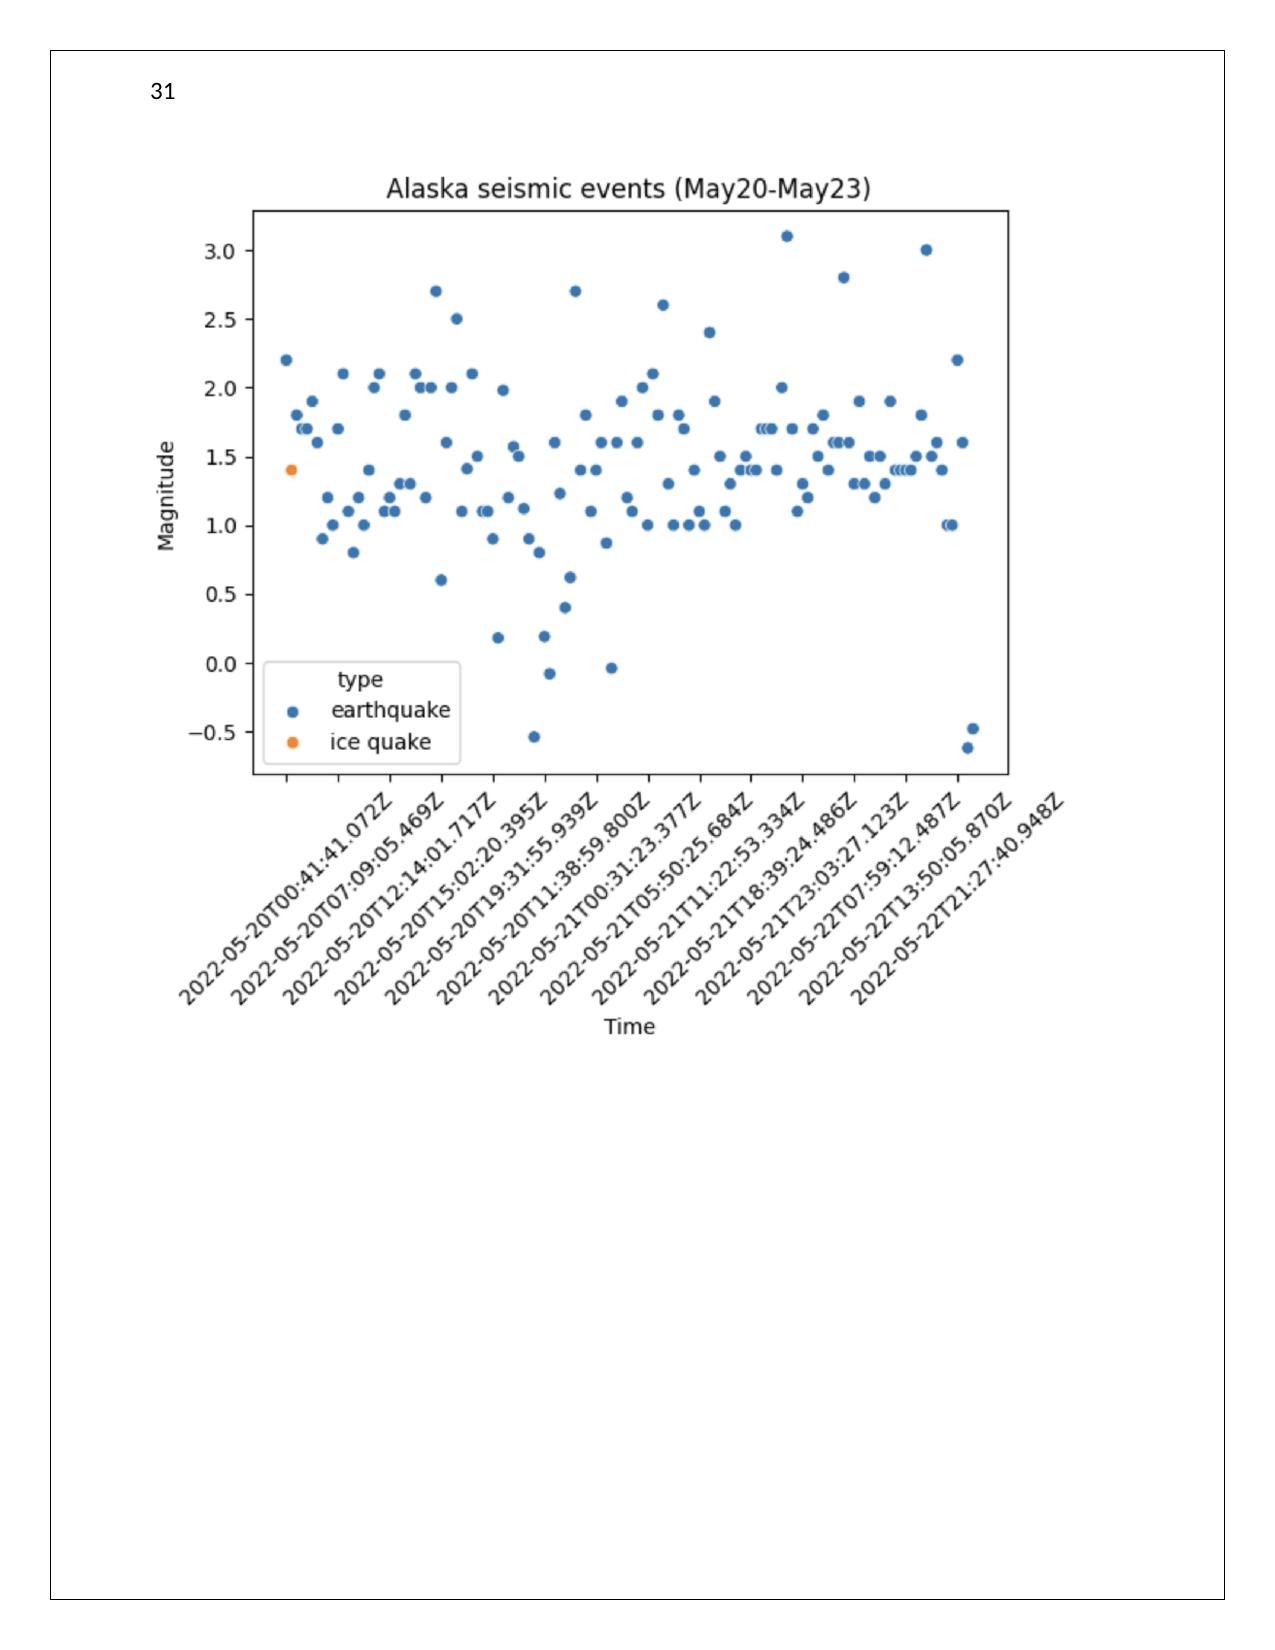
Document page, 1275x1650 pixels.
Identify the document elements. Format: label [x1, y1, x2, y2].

picture [150, 150, 1125, 1043]
